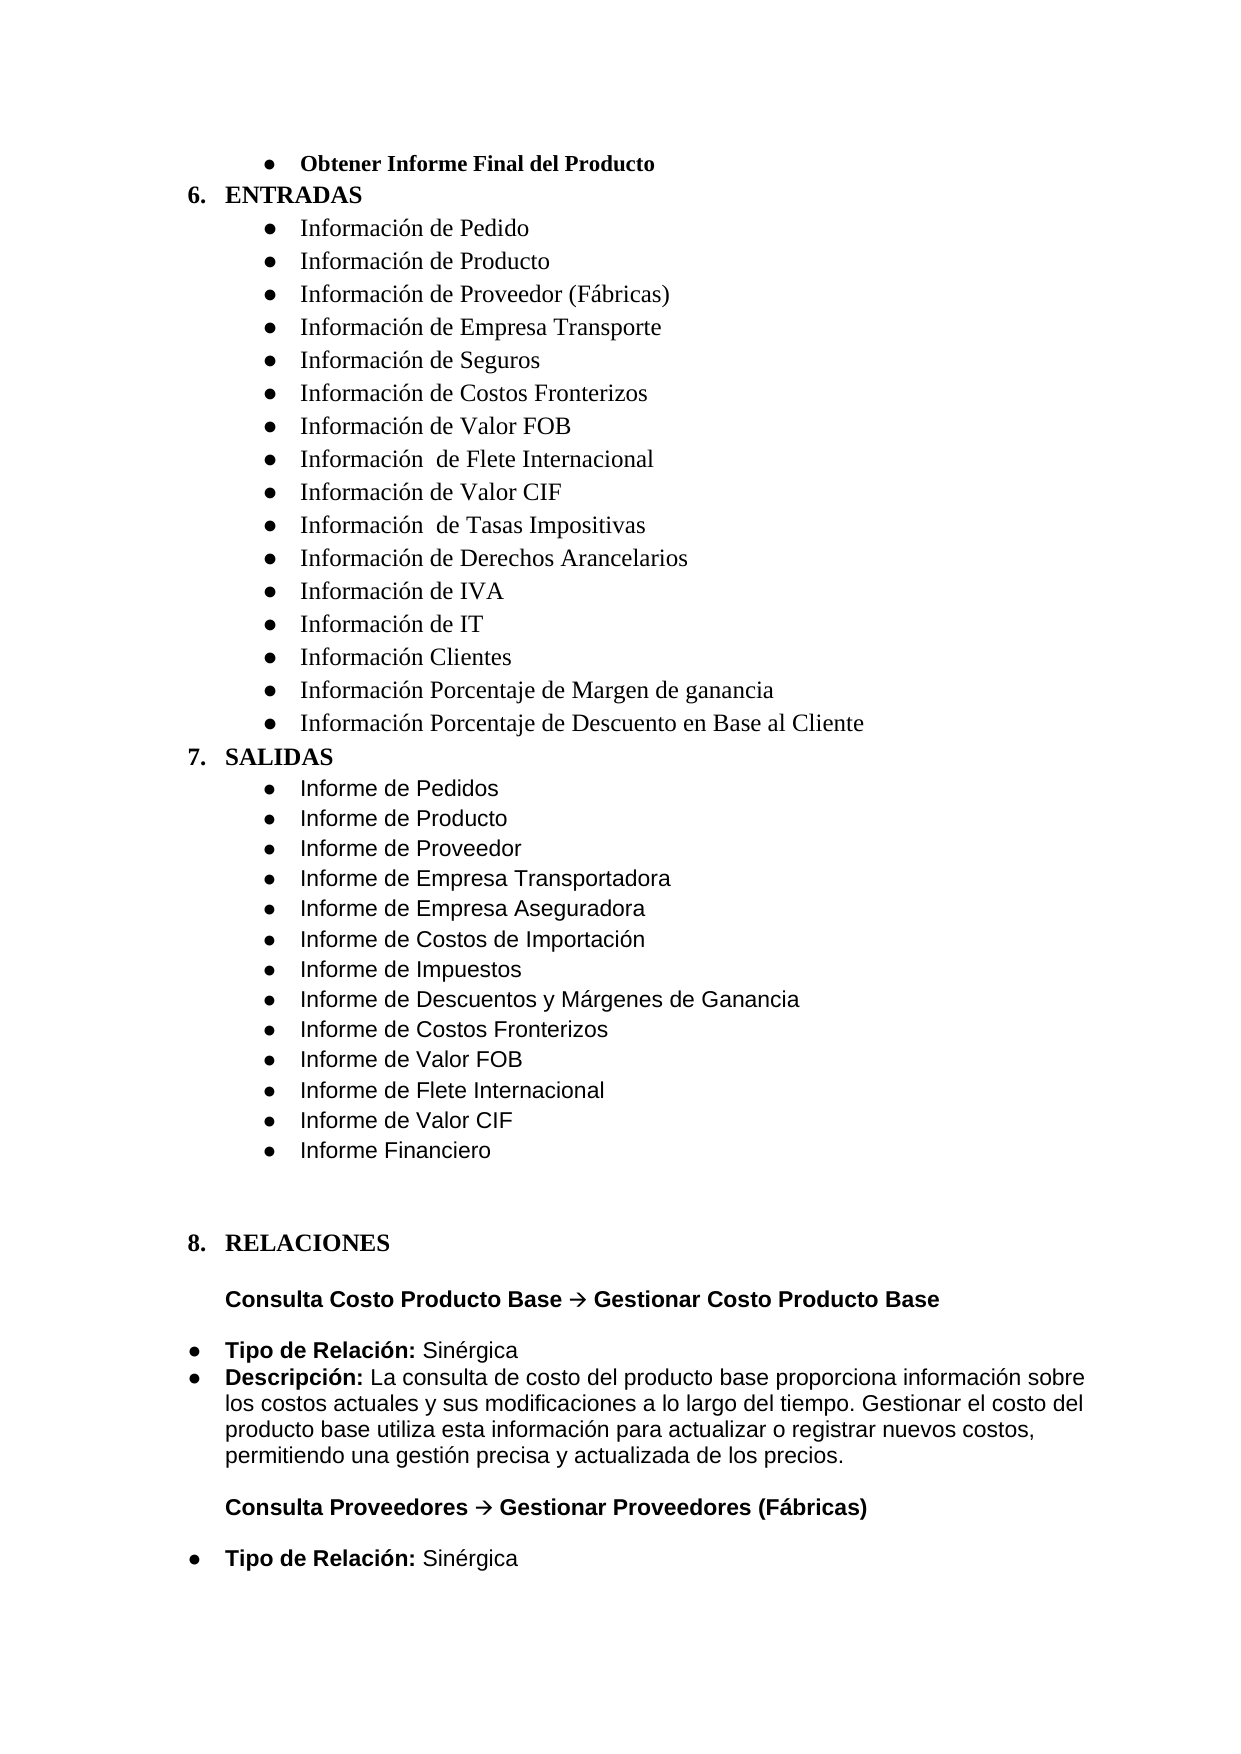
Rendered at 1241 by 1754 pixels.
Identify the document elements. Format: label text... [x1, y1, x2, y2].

list Informe Financiero [262, 1137, 1090, 1163]
list Informe de Producto [262, 805, 1090, 831]
subtitle Consulta Proveedores 🡪 Gestionar Proveedores (Fábricas) [225, 1494, 1090, 1520]
list Informe de Empresa Aseguradora [262, 895, 1090, 922]
list Información de Tasas Impositivas [262, 510, 1090, 539]
list Informe de Descuentos y Márgenes de Ganancia [262, 986, 1090, 1012]
list Información de IVA [262, 576, 1090, 605]
list Descripción: La consulta de costo del producto base proporciona información sobre los costos actuales y sus modificaciones a lo largo del tiempo. Gestionar el costo del producto base utiliza esta información para actualizar o registrar nuevos costos, permitiendo una gestión precisa y actualizada de los precios. [187, 1363, 1090, 1469]
list Información Porcentaje de Margen de ganancia [262, 676, 1090, 704]
list Informe de Valor FOB [262, 1046, 1090, 1073]
list Información de IT [262, 609, 1090, 638]
list Información Porcentaje de Descuento en Base al Cliente [262, 708, 1090, 737]
list Informe de Costos Fronterizos [262, 1016, 1090, 1043]
list Información Clientes [262, 642, 1090, 671]
list Información de Empresa Transporte [262, 312, 1090, 341]
subtitle SALIDAS [187, 742, 1090, 770]
list Información de Producto [262, 246, 1090, 275]
list Información de Flete Internacional [262, 444, 1090, 473]
subtitle Consulta Costo Producto Base 🡪 Gestionar Costo Producto Base [225, 1286, 1090, 1312]
list Obtener Informe Final del Producto [262, 150, 1090, 176]
subtitle RELACIONES [187, 1228, 1090, 1256]
list Informe de Empresa Transportadora [262, 865, 1090, 892]
list Informe de Costos de Importación [262, 926, 1090, 952]
list Información de Proveedor (Fábricas) [262, 279, 1090, 308]
list Informe de Proveedor [262, 835, 1090, 861]
list Información de Pedido [262, 213, 1090, 242]
list Tipo de Relación: Sinérgica [187, 1545, 1090, 1572]
list Información de Seguros [262, 345, 1090, 374]
list Informe de Pedidos [262, 774, 1090, 801]
list Informe de Impuestos [262, 956, 1090, 982]
list Tipo de Relación: Sinérgica [187, 1337, 1090, 1363]
list Información de Derechos Arancelarios [262, 543, 1090, 572]
list Información de Costos Fronterizos [262, 378, 1090, 407]
list Información de Valor CIF [262, 477, 1090, 506]
subtitle ENTRADAS [187, 180, 1090, 209]
list Informe de Valor CIF [262, 1107, 1090, 1133]
list Informe de Flete Internacional [262, 1077, 1090, 1103]
list Información de Valor FOB [262, 411, 1090, 440]
